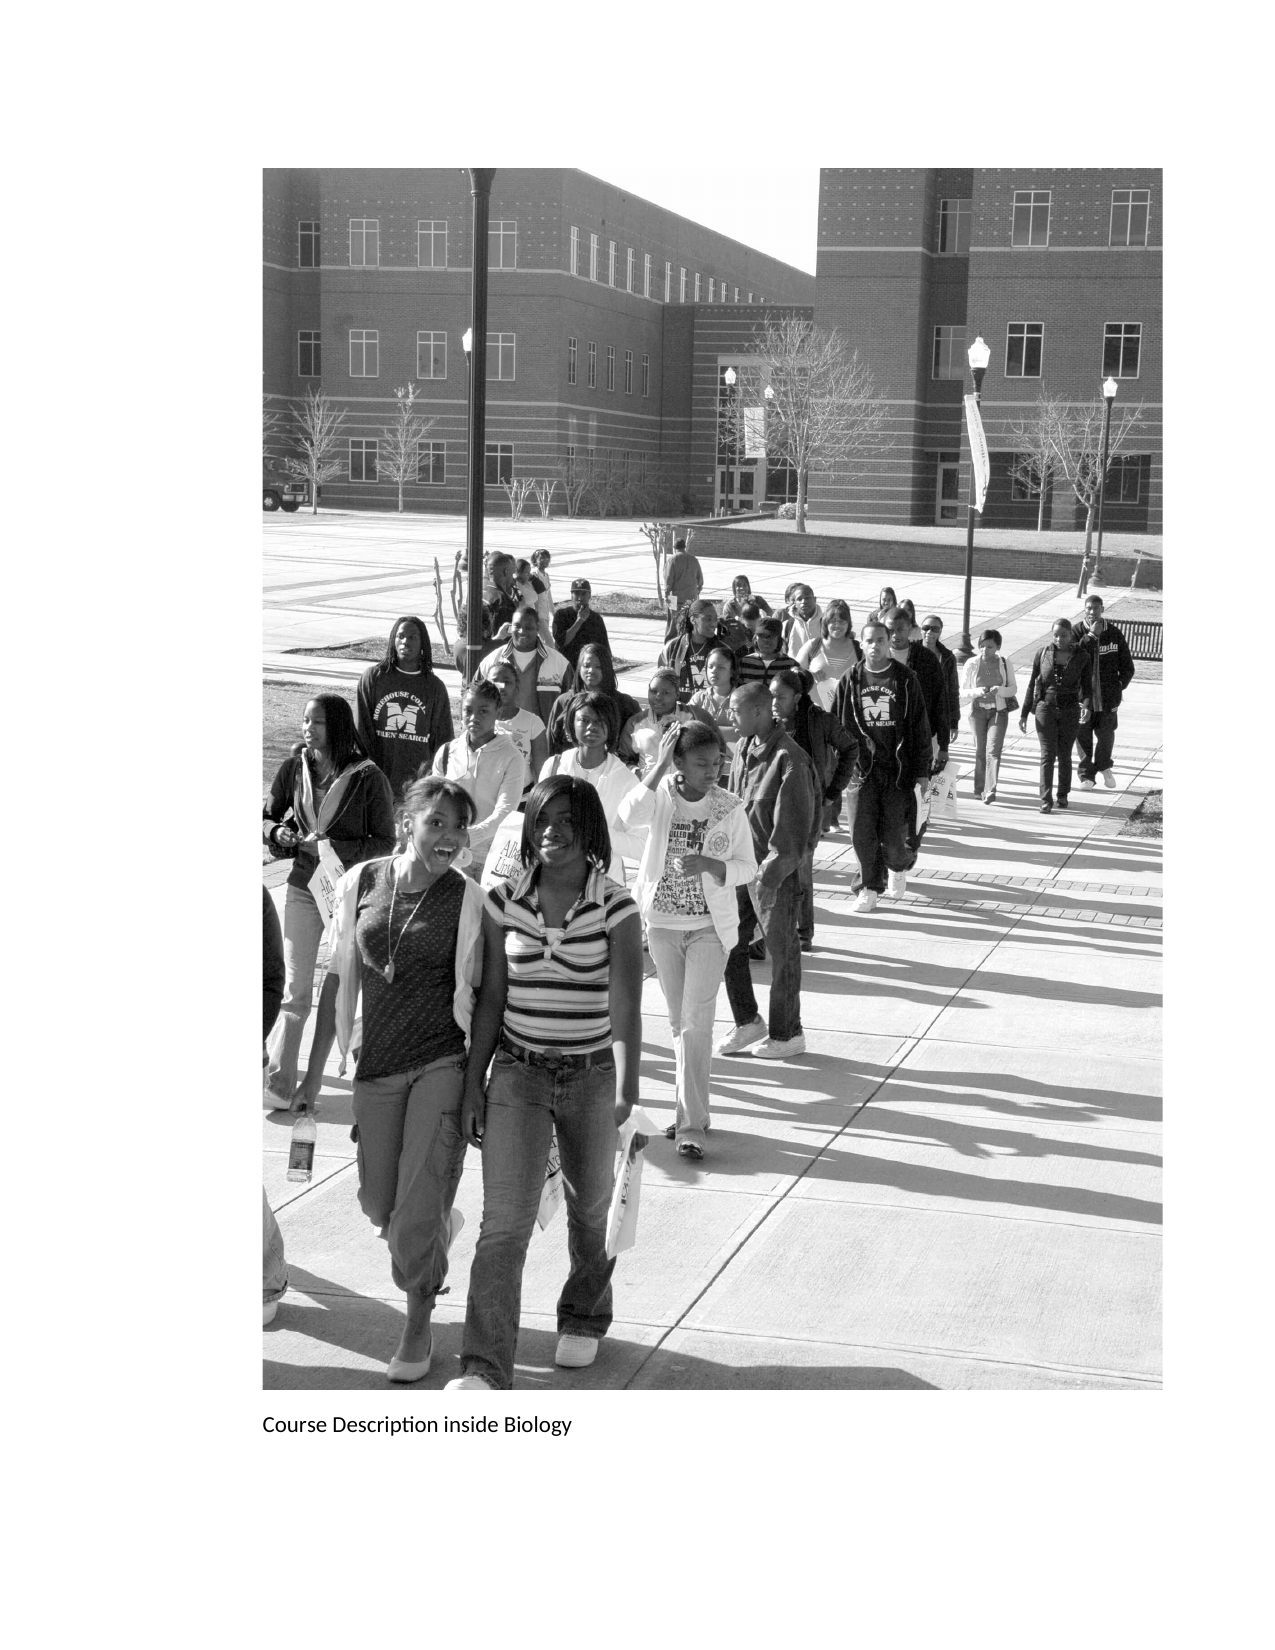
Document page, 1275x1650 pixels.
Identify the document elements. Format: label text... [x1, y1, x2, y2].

picture [262, 168, 1163, 1390]
text Course Description inside Biology [187, 1411, 1087, 1439]
